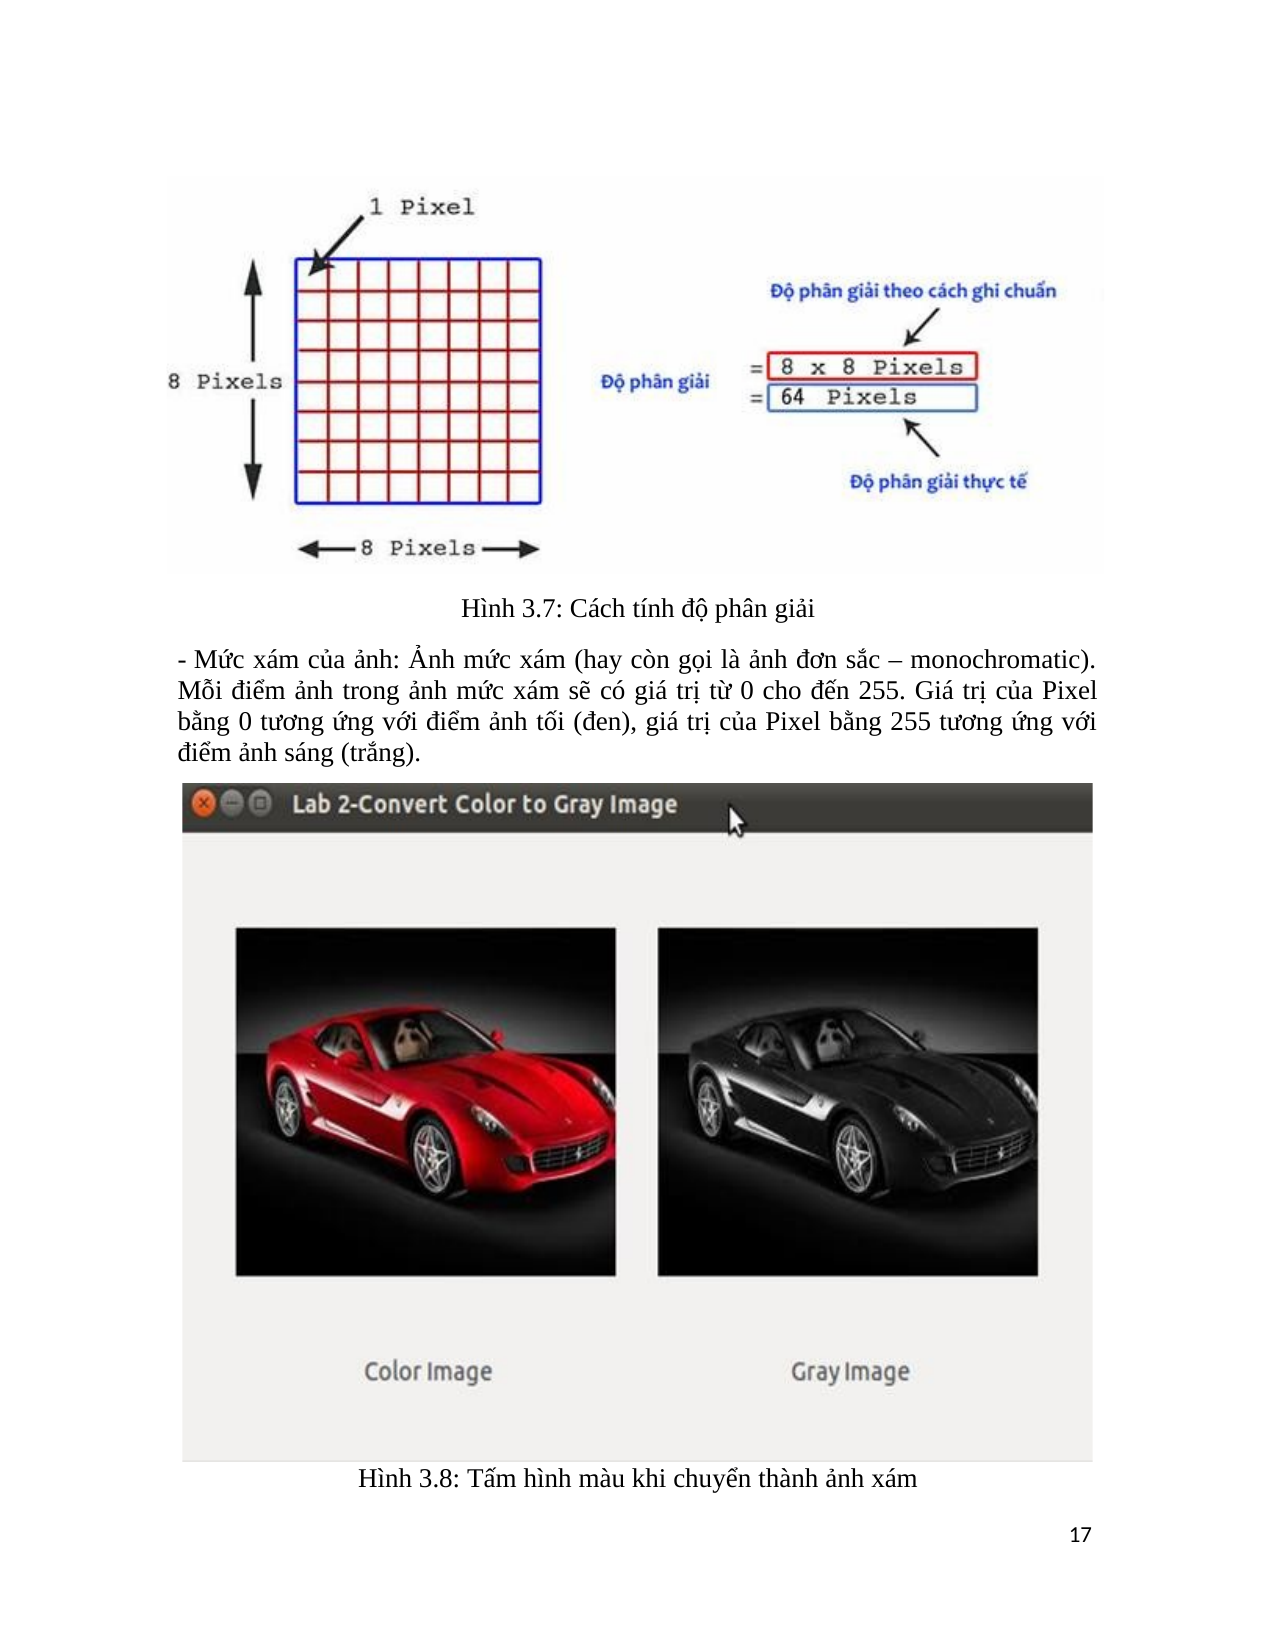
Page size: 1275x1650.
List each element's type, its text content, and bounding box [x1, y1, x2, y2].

text Hình 3.7: Cách tính độ phân giải [167, 592, 1109, 624]
picture [182, 783, 1093, 1462]
list Mức xám của ảnh: Ảnh mức xám (hay còn gọi là ảnh đơn sắc – monochromatic). Mỗi điểm ảnh trong ảnh mức xám sẽ có giá trị từ 0 cho đến 255. Giá trị của Pixel bằng 0 tương ứng với điểm ảnh tối (đen), giá trị của Pixel bằng 255 tương ứng với điểm ảnh sáng (trắng). [177, 643, 1098, 767]
picture [166, 176, 1105, 574]
